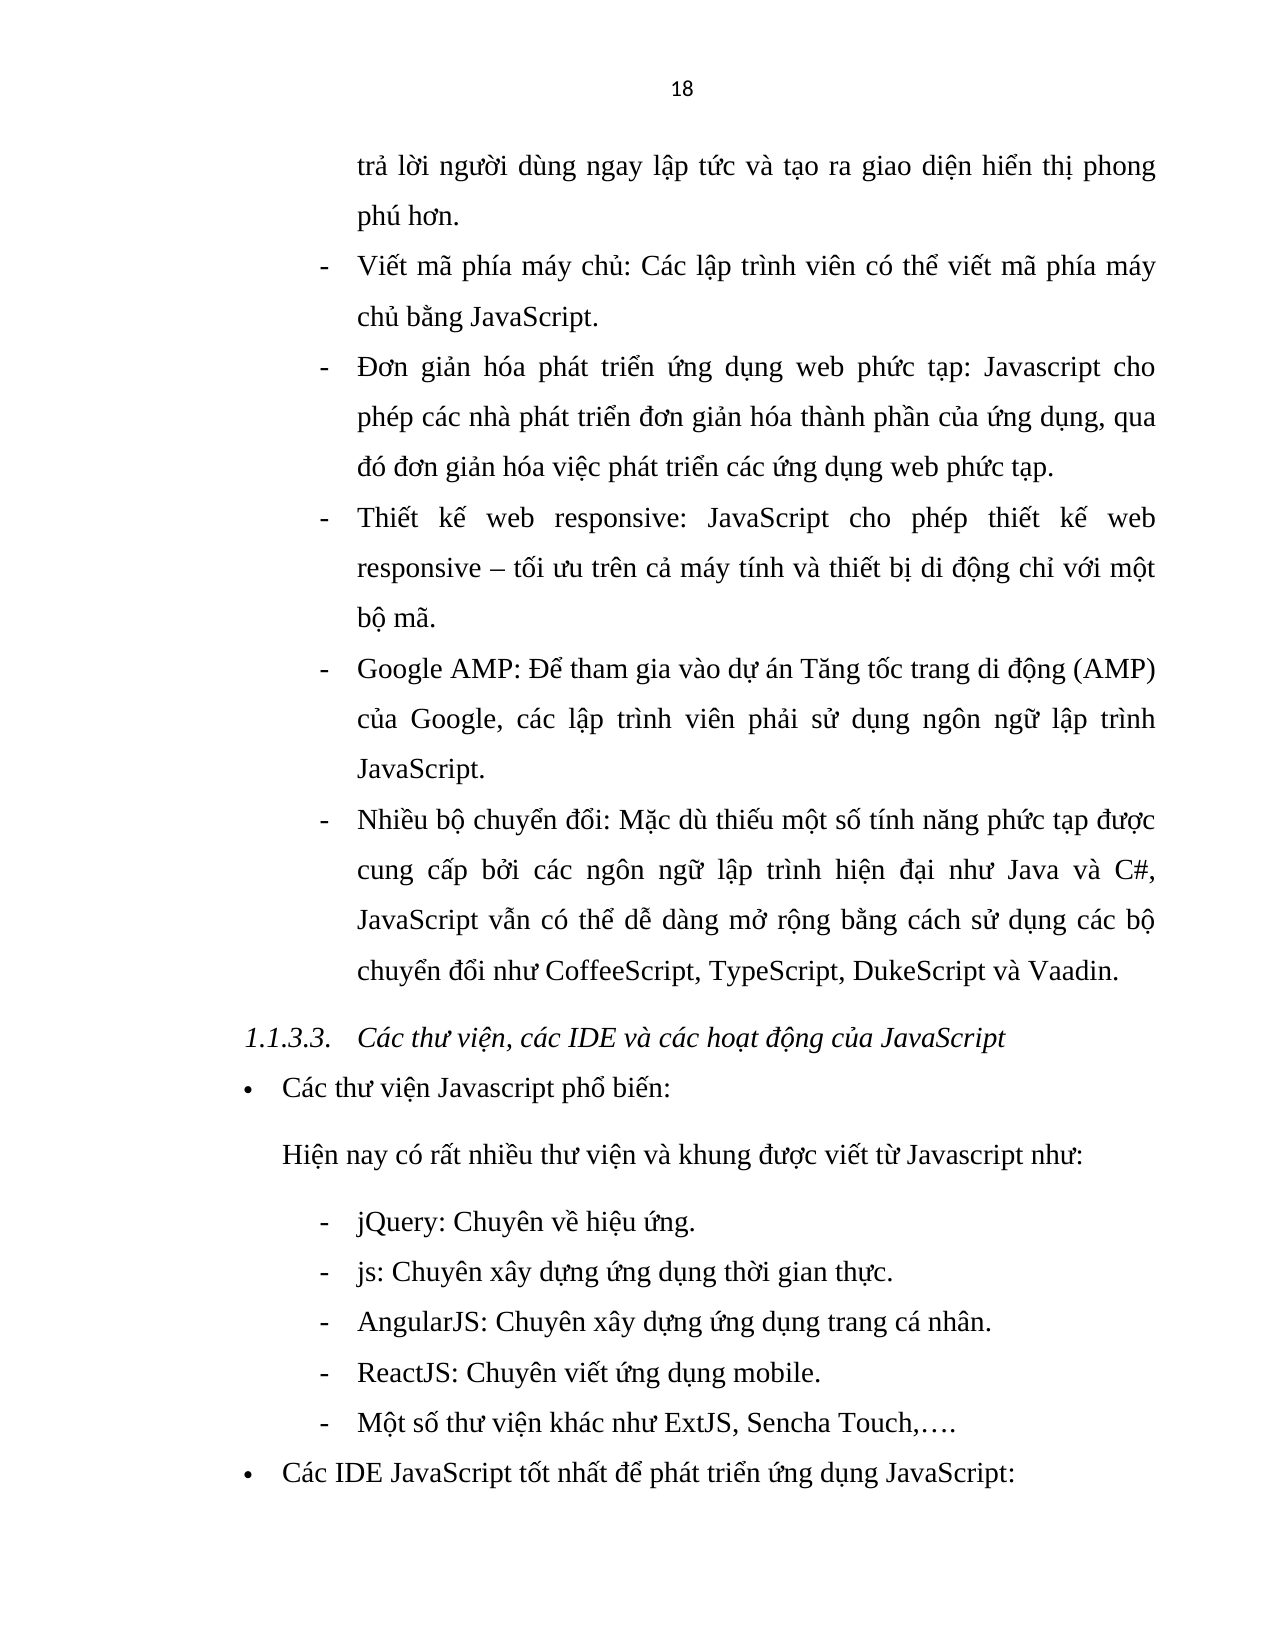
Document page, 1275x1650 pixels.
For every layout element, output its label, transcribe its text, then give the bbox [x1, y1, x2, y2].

list Đơn giản hóa phát triển ứng dụng web phức tạp: Javascript cho phép các nhà phát triển đơn giản hóa thành phần của ứng dụng, qua đó đơn giản hóa việc phát triển các ứng dụng web phức tạp. [319, 349, 1157, 483]
list Thiết kế web responsive: JavaScript cho phép thiết kế web responsive – tối ưu trên cả máy tính và thiết bị di động chỉ với một bộ mã. [319, 500, 1157, 634]
list Một số thư viện khác như ExtJS, Sencha Touch,…. [319, 1405, 1157, 1439]
list ReactJS: Chuyên viết ứng dụng mobile. [319, 1355, 1157, 1388]
list Các IDE JavaScript tốt nhất để phát triển ứng dụng JavaScript: [244, 1456, 1157, 1489]
list Nhiều bộ chuyển đổi: Mặc dù thiếu một số tính năng phức tạp được cung cấp bởi các ngôn ngữ lập trình hiện đại như Java và C#, JavaScript vẫn có thể dễ dàng mở rộng bằng cách sử dụng các bộ chuyển đổi như CoffeeScript, TypeScript, DukeScript và Vaadin. [319, 802, 1157, 986]
text Hiện nay có rất nhiều thư viện và khung được viết từ Javascript như: [282, 1137, 1157, 1171]
list AngularJS: Chuyên xây dựng ứng dụng trang cá nhân. [319, 1304, 1157, 1338]
list Các thư viện Javascript phổ biến: [244, 1070, 1157, 1103]
list Viết mã phía máy chủ: Các lập trình viên có thể viết mã phía máy chủ bằng JavaScript. [319, 248, 1157, 332]
list Google AMP: Để tham gia vào dự án Tăng tốc trang di động (AMP) của Google, các lập trình viên phải sử dụng ngôn ngữ lập trình JavaScript. [319, 651, 1157, 785]
list jQuery: Chuyên về hiệu ứng. [319, 1204, 1157, 1237]
list js: Chuyên xây dựng ứng dụng thời gian thực. [319, 1254, 1157, 1288]
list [319, 148, 1157, 232]
subtitle Các thư viện, các IDE và các hoạt động của JavaScript [244, 1020, 1157, 1053]
